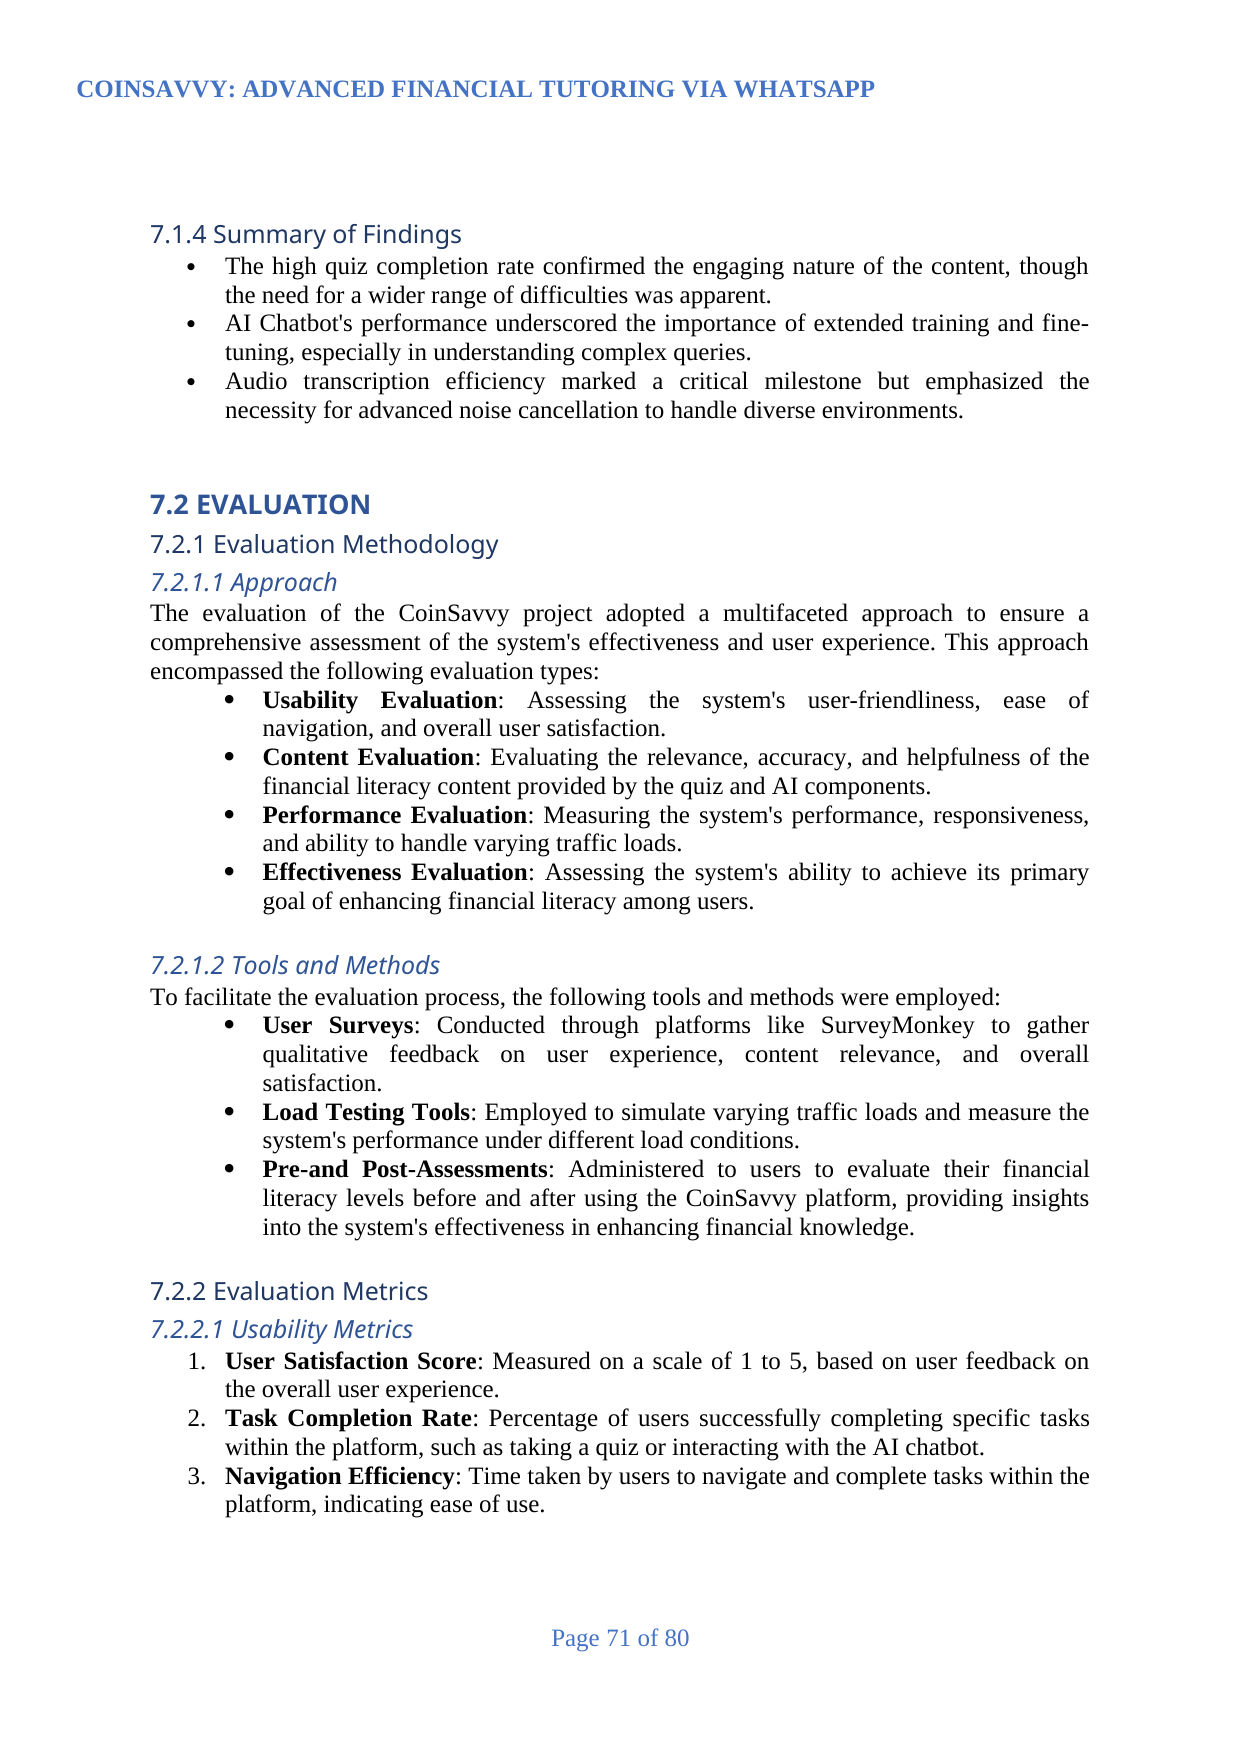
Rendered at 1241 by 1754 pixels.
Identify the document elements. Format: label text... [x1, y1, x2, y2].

text The evaluation of the CoinSavvy project adopted a multifaceted approach to ensure a comprehensive assessment of the system's effectiveness and user experience. This approach encompassed the following evaluation types: [150, 598, 1090, 685]
subtitle 7.1.4 Summary of Findings [150, 217, 1090, 251]
list Performance Evaluation: Measuring the system's performance, responsiveness, and ability to handle varying traffic loads. [225, 800, 1090, 857]
list Load Testing Tools: Employed to simulate varying traffic loads and measure the system's performance under different load conditions. [225, 1097, 1090, 1154]
list Effectiveness Evaluation: Assessing the system's ability to achieve its primary goal of enhancing financial literacy among users. [225, 857, 1090, 915]
subtitle 7.2.1 Evaluation Methodology [150, 526, 1090, 560]
list Task Completion Rate: Percentage of users successfully completing specific tasks within the platform, such as taking a quiz or interacting with the AI chatbot. [187, 1403, 1090, 1461]
text To facilitate the evaluation process, the following tools and methods were employed: [150, 982, 1090, 1011]
subtitle 7.2 EVALUATION [150, 485, 1090, 522]
list Pre-and Post-Assessments: Administered to users to evaluate their financial literacy levels before and after using the CoinSavvy platform, providing insights into the system's effectiveness in enhancing financial knowledge. [225, 1154, 1090, 1241]
subtitle 7.2.1.1 Approach [150, 564, 1090, 598]
list Audio transcription efficiency marked a critical milestone but emphasized the necessity for advanced noise cancellation to handle diverse environments. [187, 366, 1090, 423]
subtitle 7.2.2 Evaluation Metrics [150, 1273, 1090, 1307]
list Content Evaluation: Evaluating the relevance, accuracy, and helpfulness of the financial literacy content provided by the quiz and AI components. [225, 742, 1090, 800]
list User Surveys: Conducted through platforms like SurveyMonkey to gather qualitative feedback on user experience, content relevance, and overall satisfaction. [225, 1011, 1090, 1097]
subtitle 7.2.1.2 Tools and Methods [150, 948, 1090, 982]
list Usability Evaluation: Assessing the system's user-friendliness, ease of navigation, and overall user satisfaction. [225, 685, 1090, 742]
list The high quiz completion rate confirmed the engaging nature of the content, though the need for a wider range of difficulties was apparent. [187, 251, 1090, 308]
list AI Chatbot's performance underscored the importance of extended training and fine-tuning, especially in understanding complex queries. [187, 308, 1090, 366]
list User Satisfaction Score: Measured on a scale of 1 to 5, based on user feedback on the overall user experience. [187, 1346, 1090, 1403]
list Navigation Efficiency: Time taken by users to navigate and complete tasks within the platform, indicating ease of use. [187, 1461, 1090, 1518]
subtitle 7.2.2.1 Usability Metrics [150, 1312, 1090, 1346]
